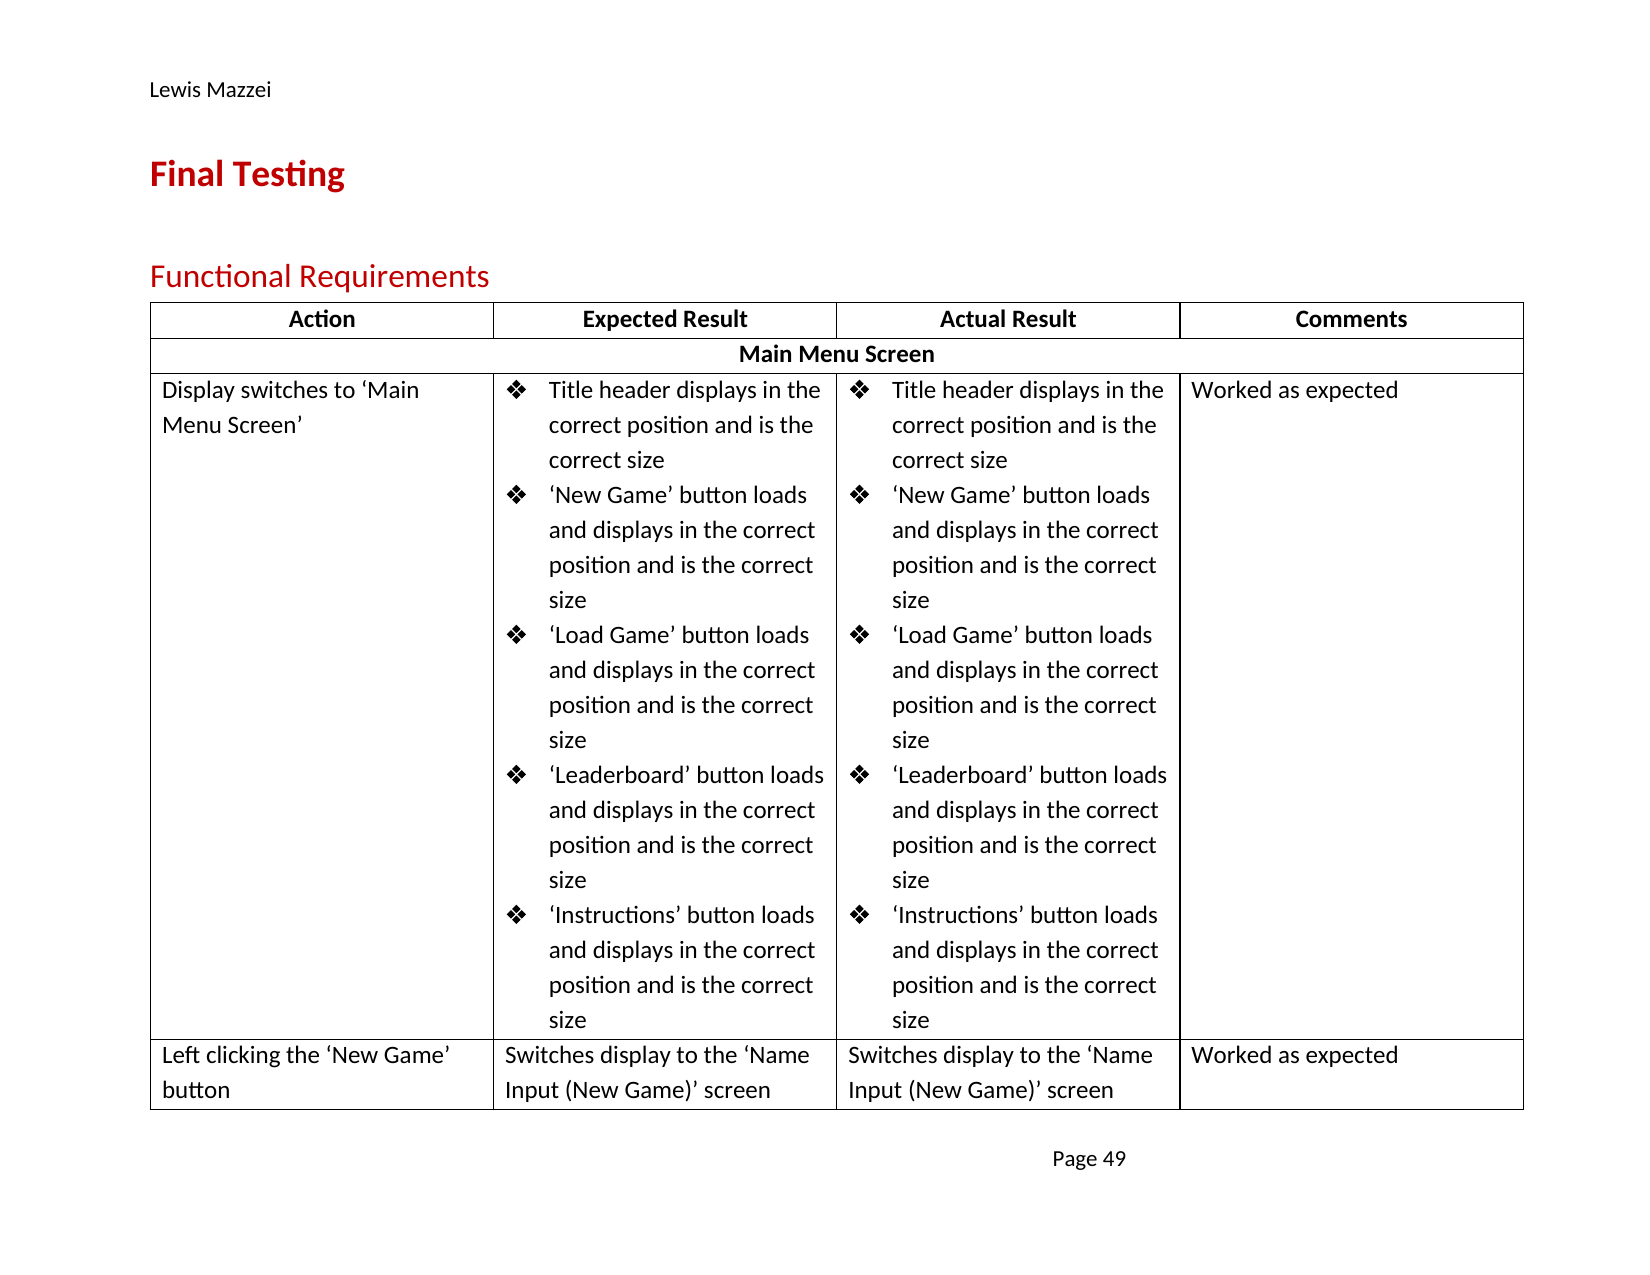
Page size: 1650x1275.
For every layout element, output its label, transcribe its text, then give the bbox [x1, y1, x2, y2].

table_cell Worked as expected [1181, 374, 1523, 1038]
table_cell Worked as expected [1181, 1040, 1523, 1109]
table_header Action [151, 303, 493, 338]
table_header Expected Result [494, 303, 836, 338]
table_cell Display switches to ‘Main Menu Screen’ [151, 374, 493, 1038]
table_cell Left clicking the ‘New Game’ button [151, 1040, 493, 1109]
table_cell Main Menu Screen [151, 339, 1523, 373]
table_cell Switches display to the ‘Name Input (New Game)’ screen [494, 1040, 836, 1109]
list Final Testing [150, 150, 1500, 196]
table_cell Title header displays in the correct position and is the correct size ‘New Game’ button loads and displays in the correct position and is the correct size ‘Load Game’ button loads and displays in the correct position and is the correct size ‘Leaderboard’ button loads and displays in the correct position and is the correct size ‘Instructions’ button loads and displays in the correct position and is the correct size [494, 374, 836, 1038]
table_header Comments [1181, 303, 1523, 338]
table_cell Title header displays in the correct position and is the correct size ‘New Game’ button loads and displays in the correct position and is the correct size ‘Load Game’ button loads and displays in the correct position and is the correct size ‘Leaderboard’ button loads and displays in the correct position and is the correct size ‘Instructions’ button loads and displays in the correct position and is the correct size [837, 374, 1179, 1038]
table_cell Switches display to the ‘Name Input (New Game)’ screen [837, 1040, 1179, 1109]
list Functional Requirements [150, 255, 1500, 296]
table_header Actual Result [837, 303, 1179, 338]
